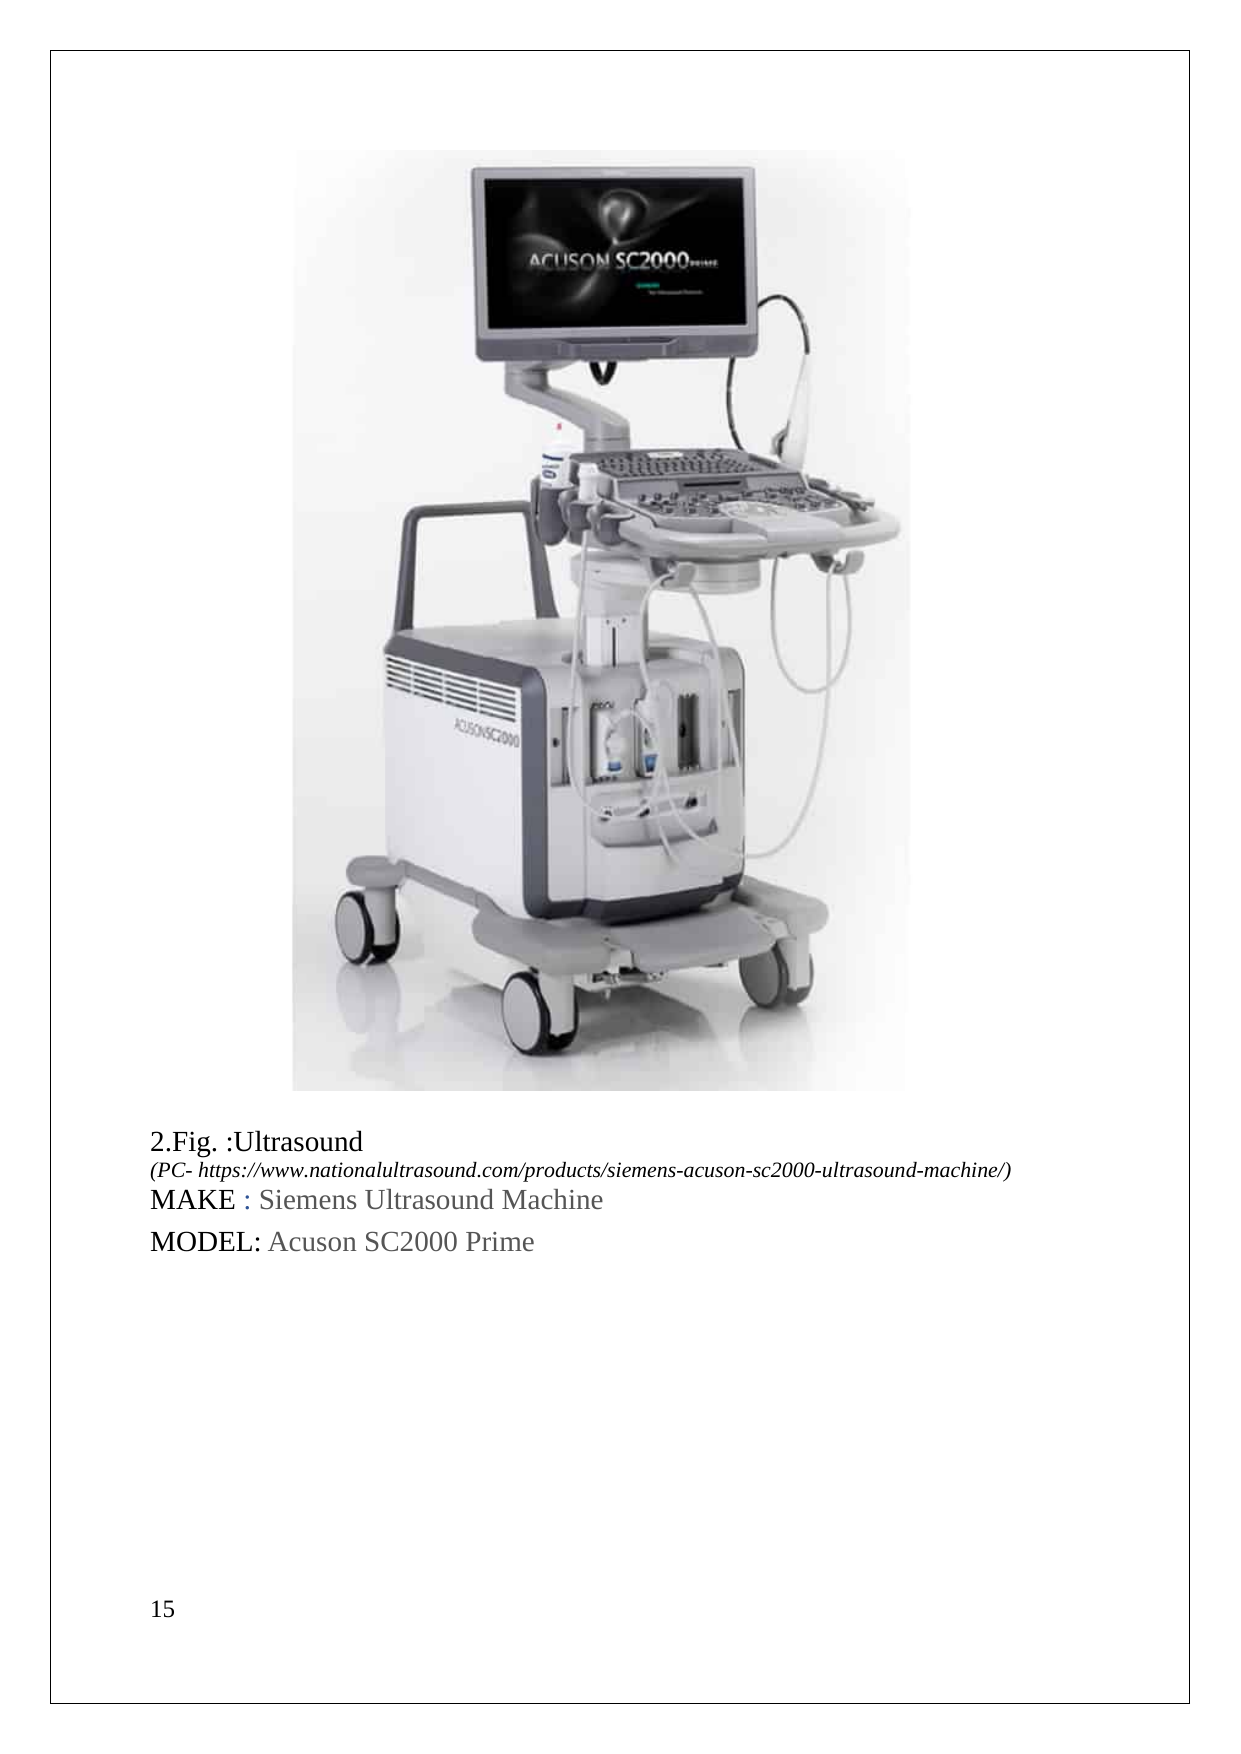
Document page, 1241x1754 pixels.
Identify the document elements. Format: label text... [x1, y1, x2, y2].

text 2.Fig. :Ultrasound [150, 1124, 1090, 1157]
picture [150, 150, 1091, 1091]
text (PC- https://www.nationalultrasound.com/products/siemens-acuson-sc2000-ultrasound-machine/) [150, 1157, 1090, 1182]
subtitle MAKE : Siemens Ultrasound Machine [150, 1182, 1090, 1216]
text MODEL: Acuson SC2000 Prime [150, 1224, 1090, 1257]
